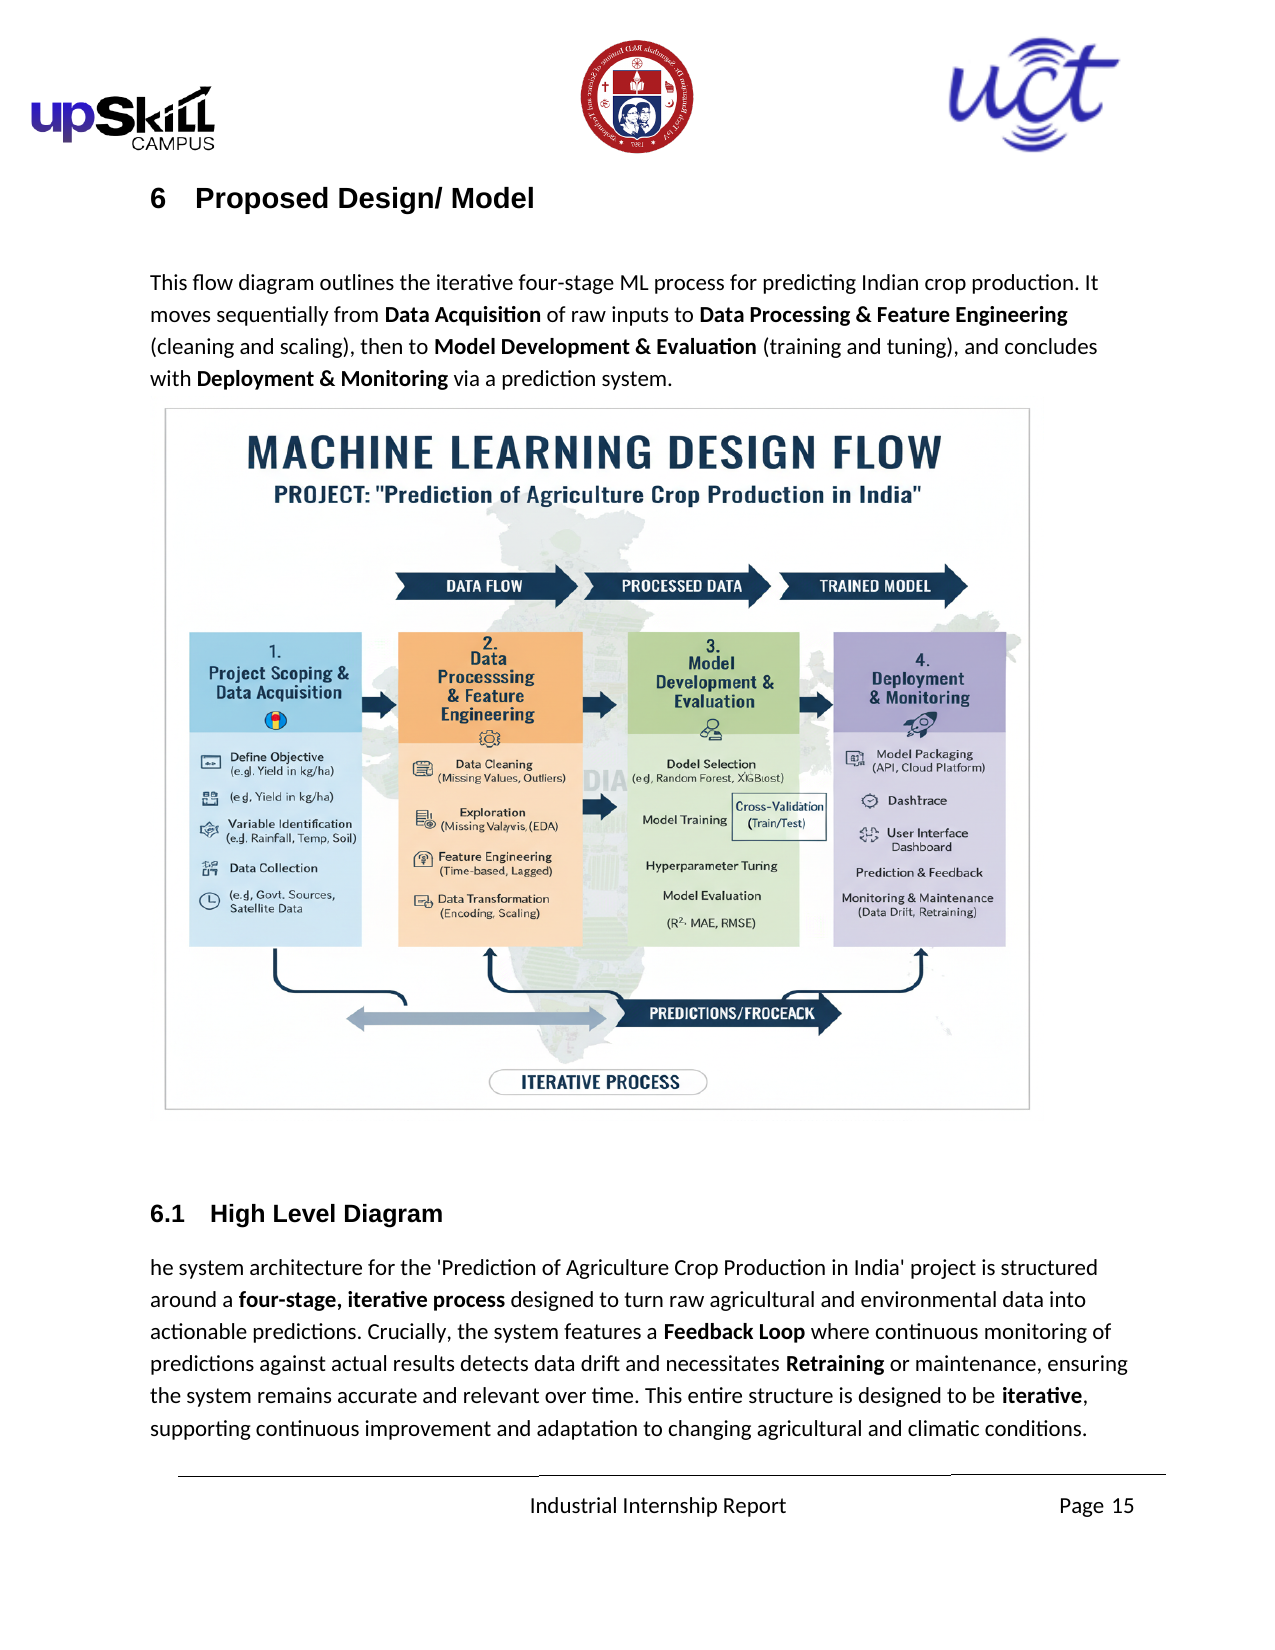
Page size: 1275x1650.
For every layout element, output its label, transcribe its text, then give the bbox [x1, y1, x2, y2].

picture [150, 396, 1044, 1121]
picture [522, 38, 753, 154]
picture [946, 28, 1125, 154]
picture [0, 73, 246, 154]
subtitle High Level Diagram [150, 1203, 1134, 1228]
subtitle Proposed Design/ Model [150, 181, 1134, 215]
text he system architecture for the 'Prediction of Agriculture Crop Production in India' project is structured around a four-stage, iterative process designed to turn raw agricultural and environmental data into actionable predictions. Crucially, the system features a Feedback Loop where continuous monitoring of predictions against actual results detects data drift and necessitates Retraining or maintenance, ensuring the system remains accurate and relevant over time. This entire structure is designed to be iterative, supporting continuous improvement and adaptation to changing agricultural and climatic conditions. [150, 1253, 1134, 1442]
